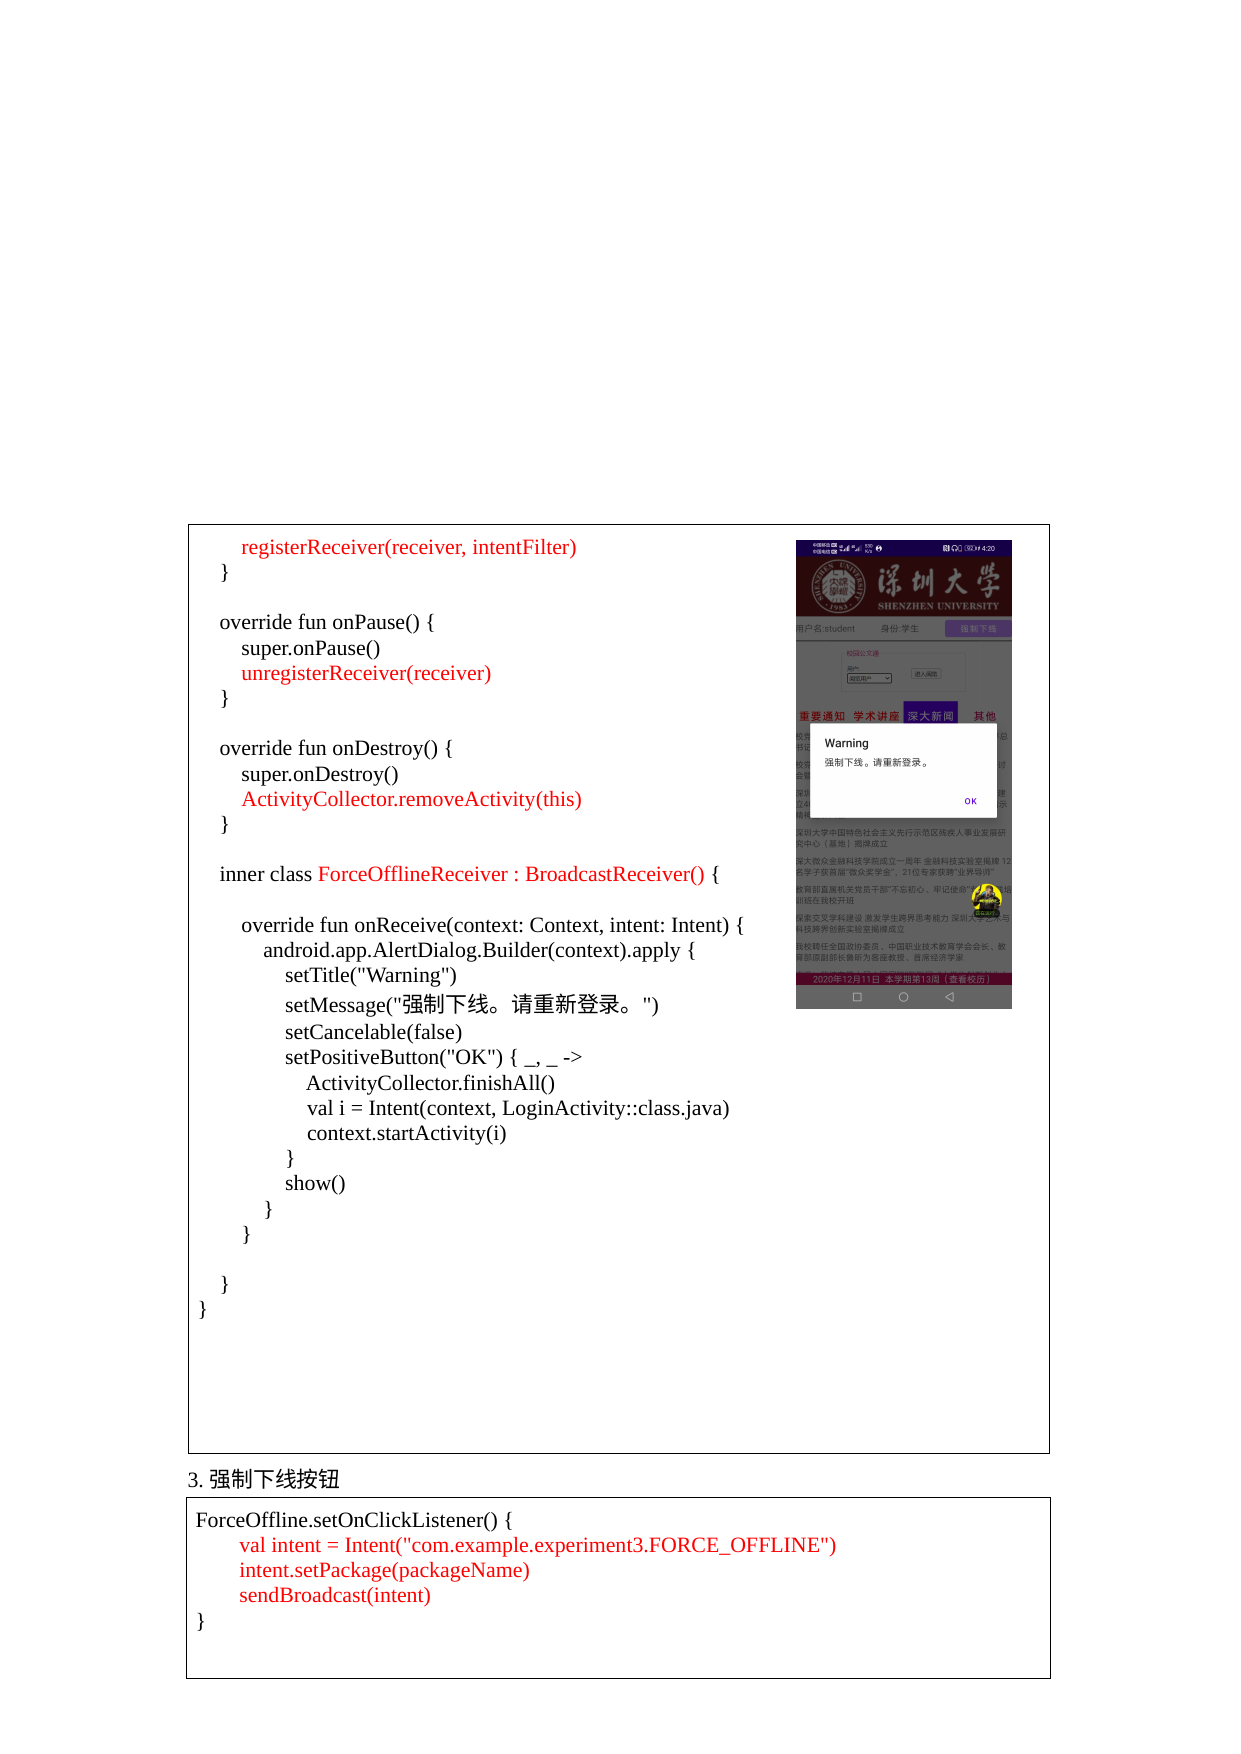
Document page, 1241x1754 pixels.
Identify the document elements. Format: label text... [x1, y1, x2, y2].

picture [796, 540, 1012, 1009]
list 强制下线按钮 [187, 1462, 1053, 1494]
